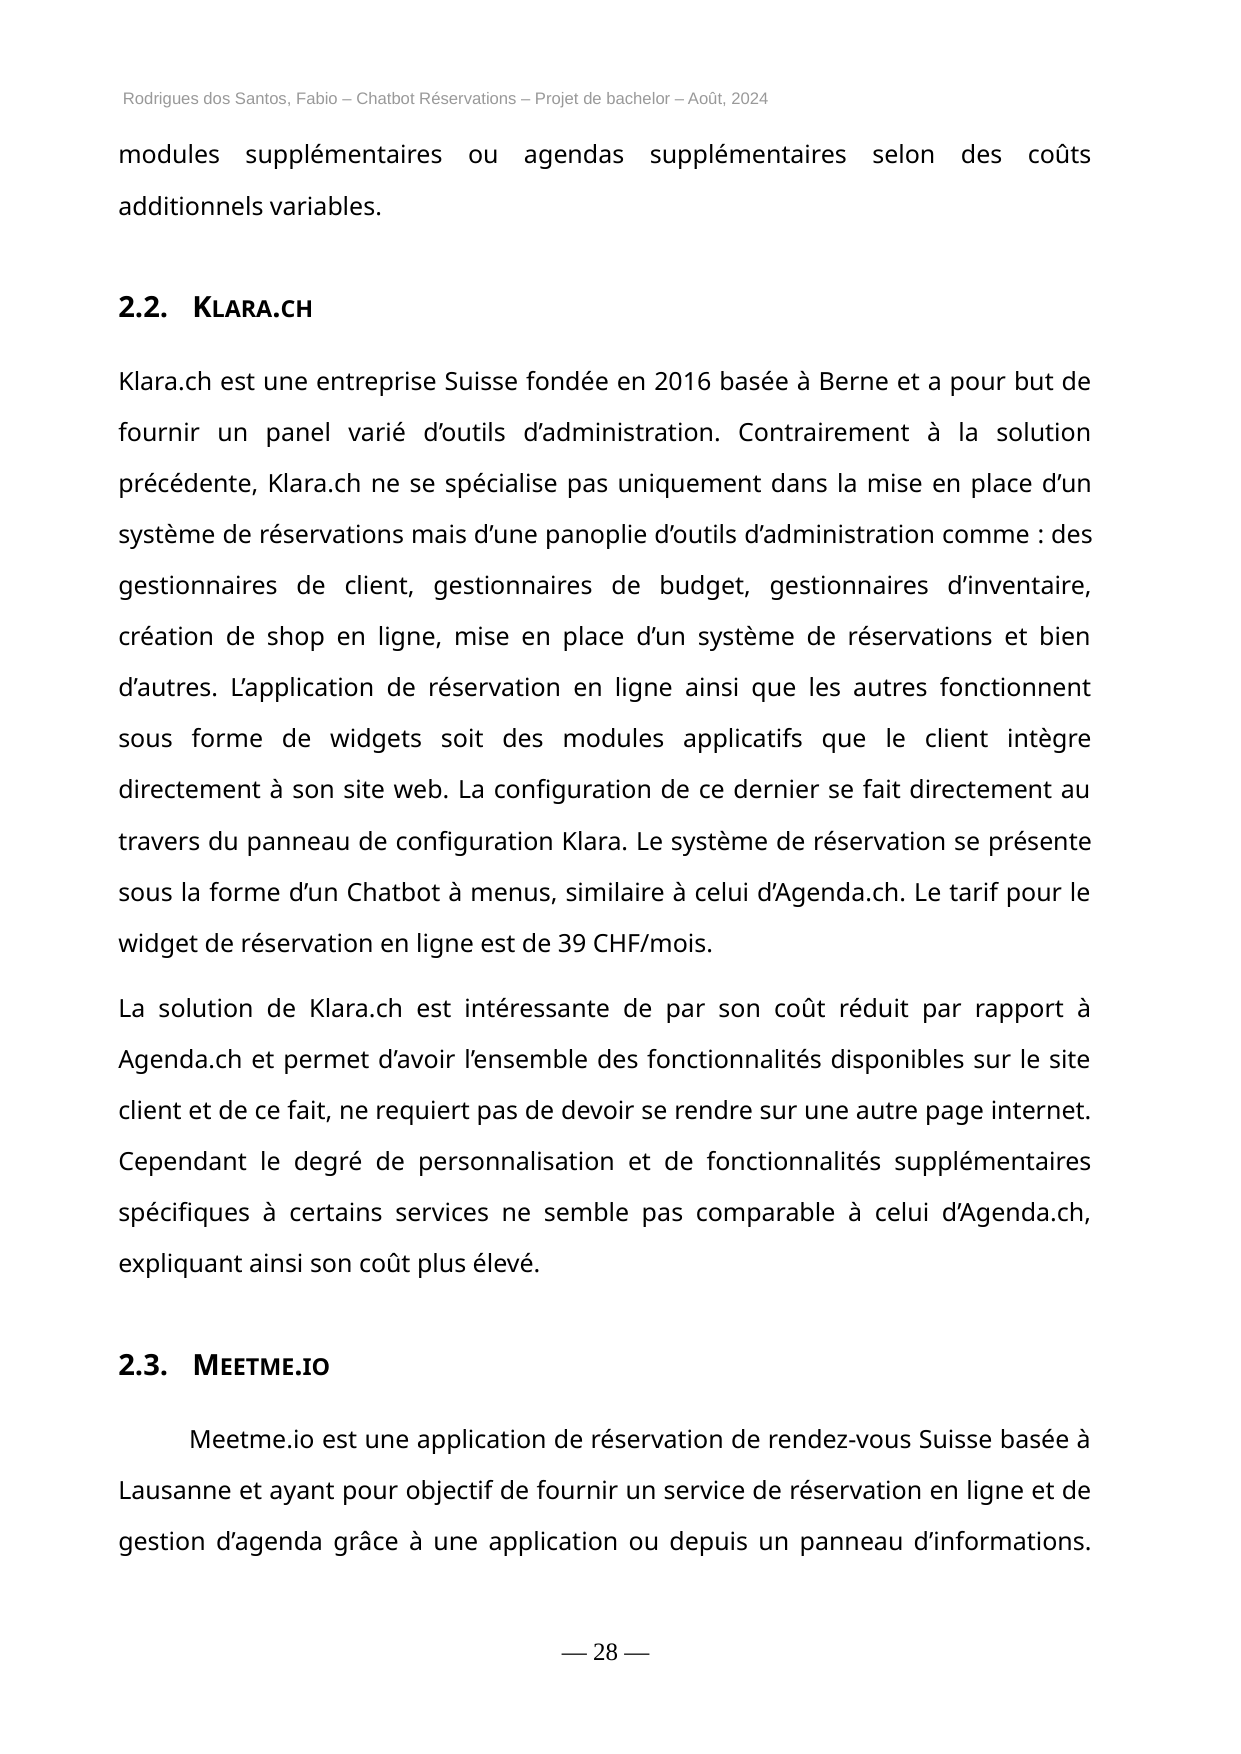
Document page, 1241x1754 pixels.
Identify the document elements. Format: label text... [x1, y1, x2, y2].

subtitle Meetme.io [118, 1344, 1093, 1384]
text La solution de Klara.ch est intéressante de par son coût réduit par rapport à Agenda.ch et permet d’avoir l’ensemble des fonctionnalités disponibles sur le site client et de ce fait, ne requiert pas de devoir se rendre sur une autre page internet. Cependant le degré de personnalisation et de fonctionnalités supplémentaires spécifiques à certains services ne semble pas comparable à celui d’Agenda.ch, expliquant ainsi son coût plus élevé. [118, 991, 1093, 1280]
text Klara.ch est une entreprise Suisse fondée en 2016 basée à Berne et a pour but de fournir un panel varié d’outils d’administration. Contrairement à la solution précédente, Klara.ch ne se spécialise pas uniquement dans la mise en place d’un système de réservations mais d’une panoplie d’outils d’administration comme : des gestionnaires de client, gestionnaires de budget, gestionnaires d’inventaire, création de shop en ligne, mise en place d’un système de réservations et bien d’autres. L’application de réservation en ligne ainsi que les autres fonctionnent sous forme de widgets soit des modules applicatifs que le client intègre directement à son site web. La configuration de ce dernier se fait directement au travers du panneau de configuration Klara. Le système de réservation se présente sous la forme d’un Chatbot à menus, similaire à celui d’Agenda.ch. Le tarif pour le widget de réservation en ligne est de 39 CHF/mois. [118, 364, 1093, 959]
subtitle Klara.ch [118, 287, 1093, 326]
